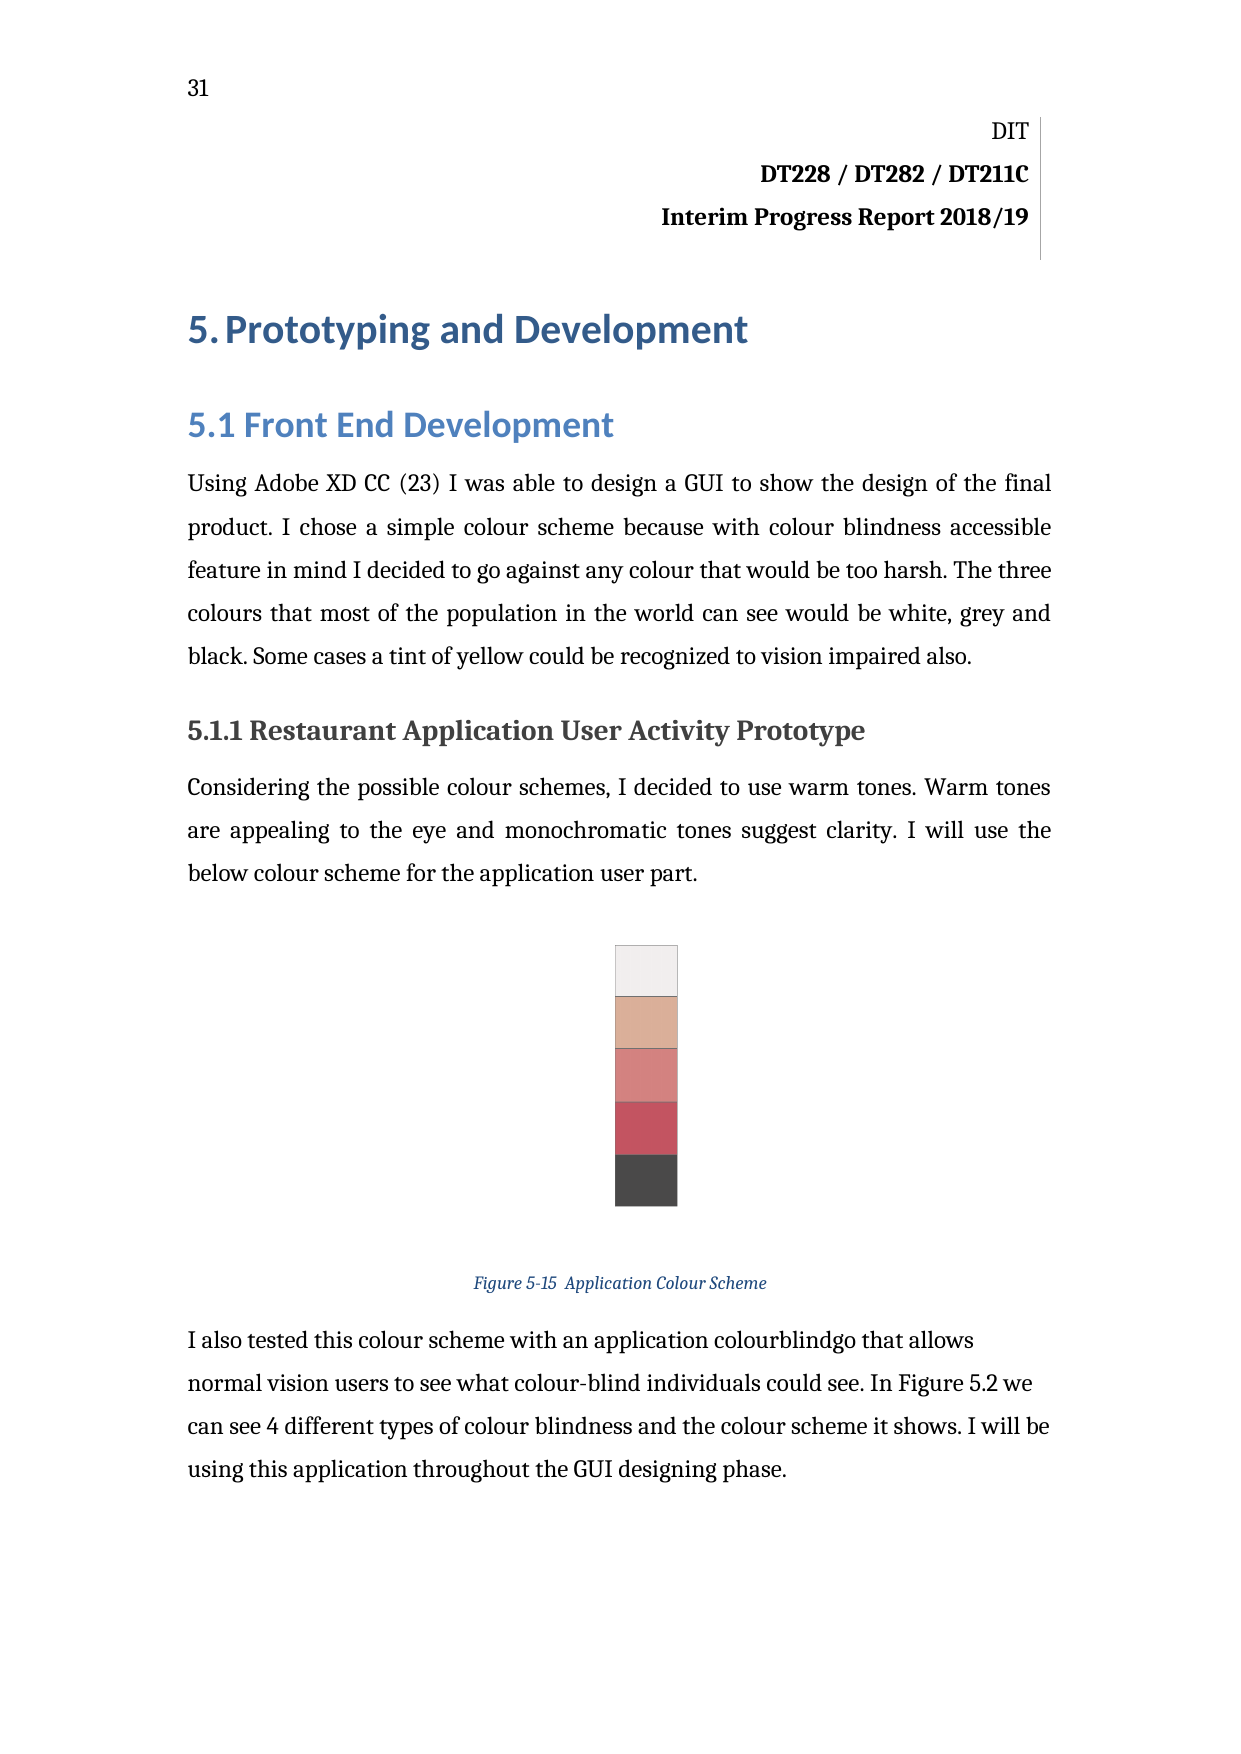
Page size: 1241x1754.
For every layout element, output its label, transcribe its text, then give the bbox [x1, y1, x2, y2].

text Considering the possible colour schemes, I decided to use warm tones. Warm tones are appealing to the eye and monochromatic tones suggest clarity. I will use the below colour scheme for the application user part. [187, 773, 1053, 888]
text I also tested this colour scheme with an application colourblindgo that allows normal vision users to see what colour-blind individuals could see. In Figure 5.2 we can see 4 different types of colour blindness and the colour scheme it shows. I will be using this application throughout the GUI designing phase. [187, 1326, 1053, 1484]
picture [558, 945, 682, 1259]
text Using Adobe XD CC I was able to design a GUI to show the design of the final product. I chose a simple colour scheme because with colour blindness accessible feature in mind I decided to go against any colour that would be too harsh. The three colours that most of the population in the world can see would be white, grey and black. Some cases a tint of yellow could be recognized to vision impaired also. [187, 469, 1053, 671]
subtitle 5.1.1 Restaurant Application User Activity Prototype [187, 714, 1053, 748]
subtitle Prototyping and Development [187, 303, 1053, 354]
subtitle 5.1 Front End Development [187, 401, 1053, 446]
